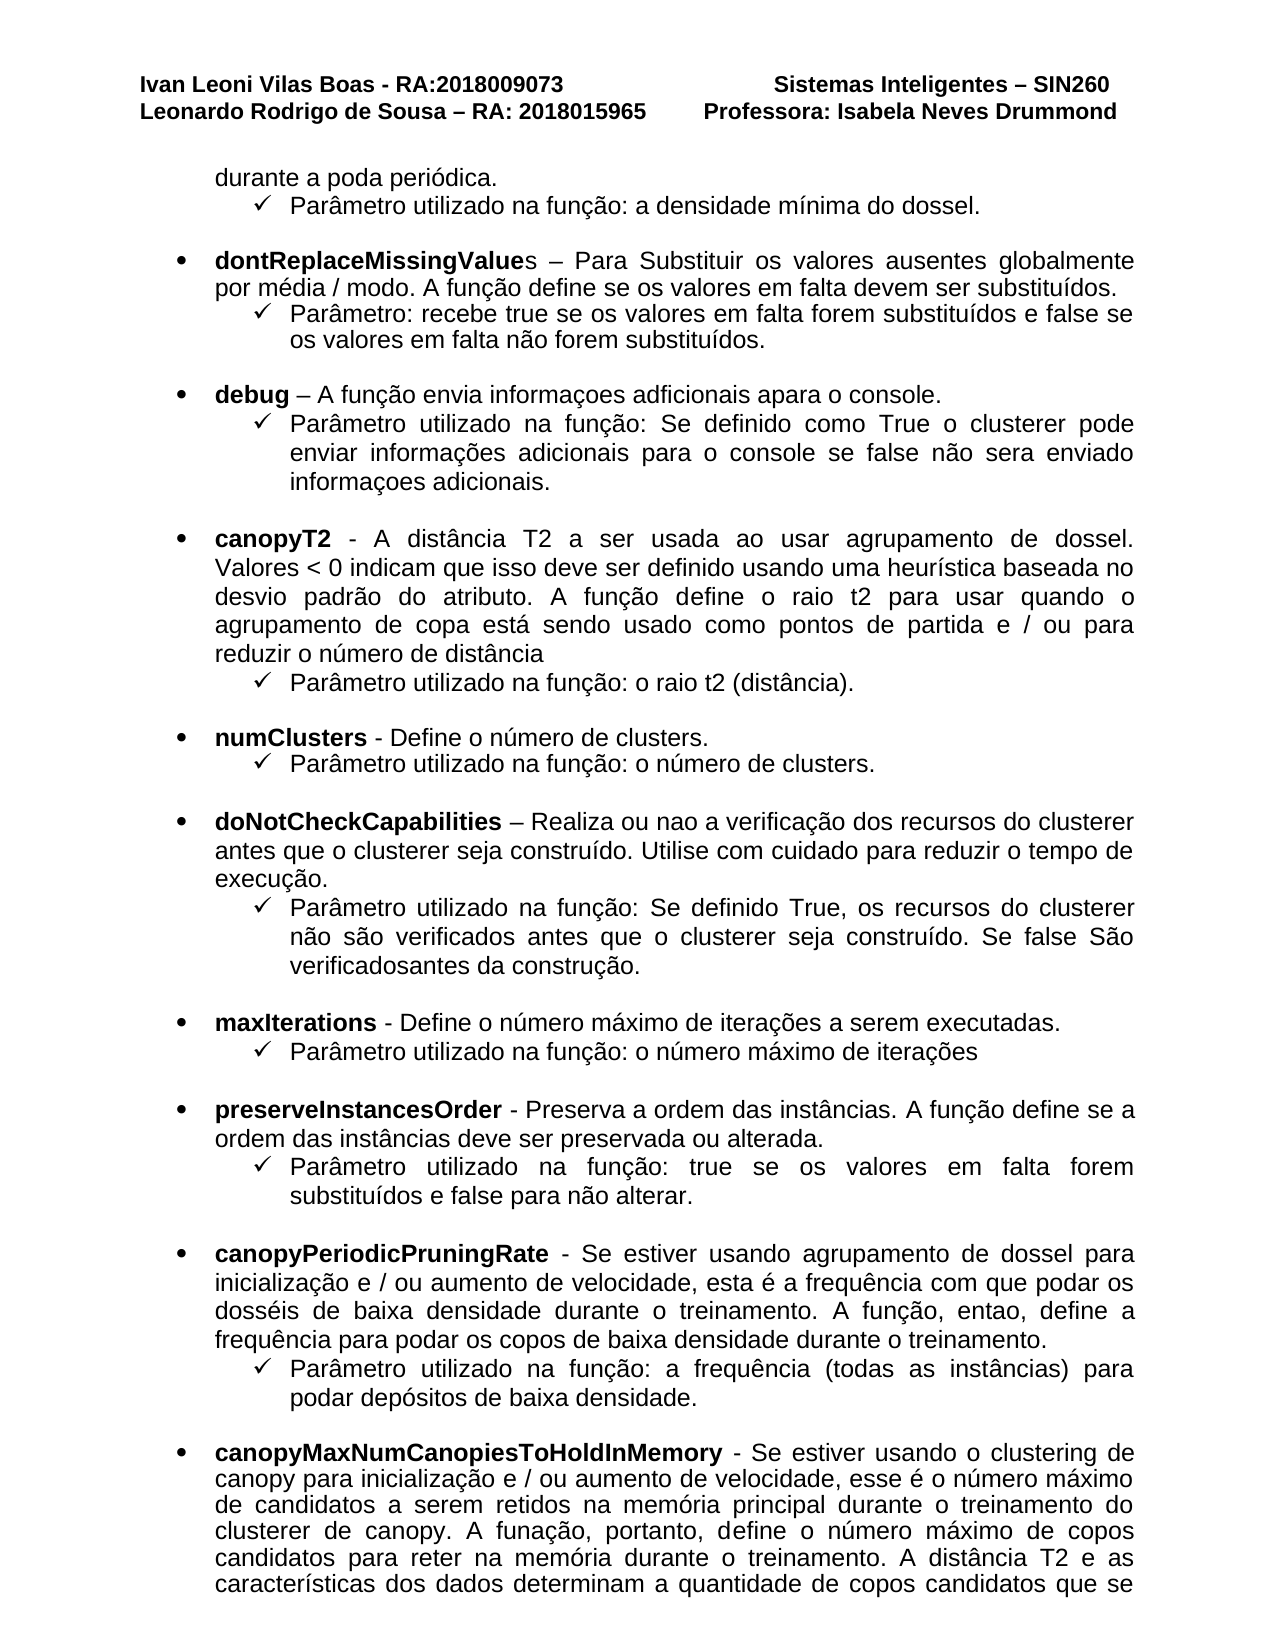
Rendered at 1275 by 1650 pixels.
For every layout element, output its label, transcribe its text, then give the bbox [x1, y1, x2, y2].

list dontReplaceMissingValues ​​– Para Substituir os valores ausentes globalmente por média / modo. A função define se os valores em falta devem ser substituídos. [177, 249, 1135, 301]
list Parâmetro utilizado na função: Se definido True, os recursos do clusterer não são verificados antes que o clusterer seja construído. Se false São verificadosantes da construção. [252, 893, 1135, 979]
list numClusters - Define o número de clusters. [177, 726, 1135, 752]
list canopyT2 - A distância T2 a ser usada ao usar agrupamento de dossel. Valores < 0 indicam que isso deve ser definido usando uma heurística baseada no desvio padrão do atributo. A função define o raio t2 para usar quando o agrupamento de copa está sendo usado como pontos de partida e / ou para reduzir o número de distância [177, 524, 1135, 668]
list preserveInstancesOrder - Preserva a ordem das instâncias. A função define se a ordem das instâncias deve ser preservada ou alterada. [177, 1095, 1135, 1152]
list Parâmetro utilizado na função: o número de clusters. [252, 752, 1135, 778]
list doNotCheckCapabilities – Realiza ou nao a verificação dos recursos do clusterer antes que o clusterer seja construído. Utilise com cuidado para reduzir o tempo de execução. [177, 807, 1135, 893]
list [177, 162, 1135, 191]
list Parâmetro utilizado na função: o número máximo de iterações [252, 1037, 1135, 1066]
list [177, 1440, 1135, 1598]
list canopyPeriodicPruningRate - Se estiver usando agrupamento de dossel para inicialização e / ou aumento de velocidade, esta é a frequência com que podar os dosséis de baixa densidade durante o treinamento. A função, entao, define a frequência para podar os copos de baixa densidade durante o treinamento. [177, 1239, 1135, 1354]
list maxIterations - Define o número máximo de iterações a serem executadas. [177, 1008, 1135, 1037]
list Parâmetro utilizado na função: a densidade mínima do dossel. [252, 191, 1135, 220]
list Parâmetro utilizado na função: a frequência (todas as instâncias) para podar depósitos de baixa densidade. [252, 1354, 1135, 1411]
list debug – A função envia informaçoes adficionais apara o console. [177, 380, 1135, 409]
list Parâmetro: recebe true se os valores em falta forem substituídos e false se os valores em falta não forem substituídos. [252, 301, 1135, 354]
list Parâmetro utilizado na função: o raio t2 (distância). [252, 668, 1135, 697]
list Parâmetro utilizado na função: Se definido como True o clusterer pode enviar informações adicionais para o console se false não sera enviado informaçoes adicionais. [252, 409, 1135, 495]
list Parâmetro utilizado na função: true se os valores em falta forem substituídos e false para não alterar. [252, 1152, 1135, 1210]
